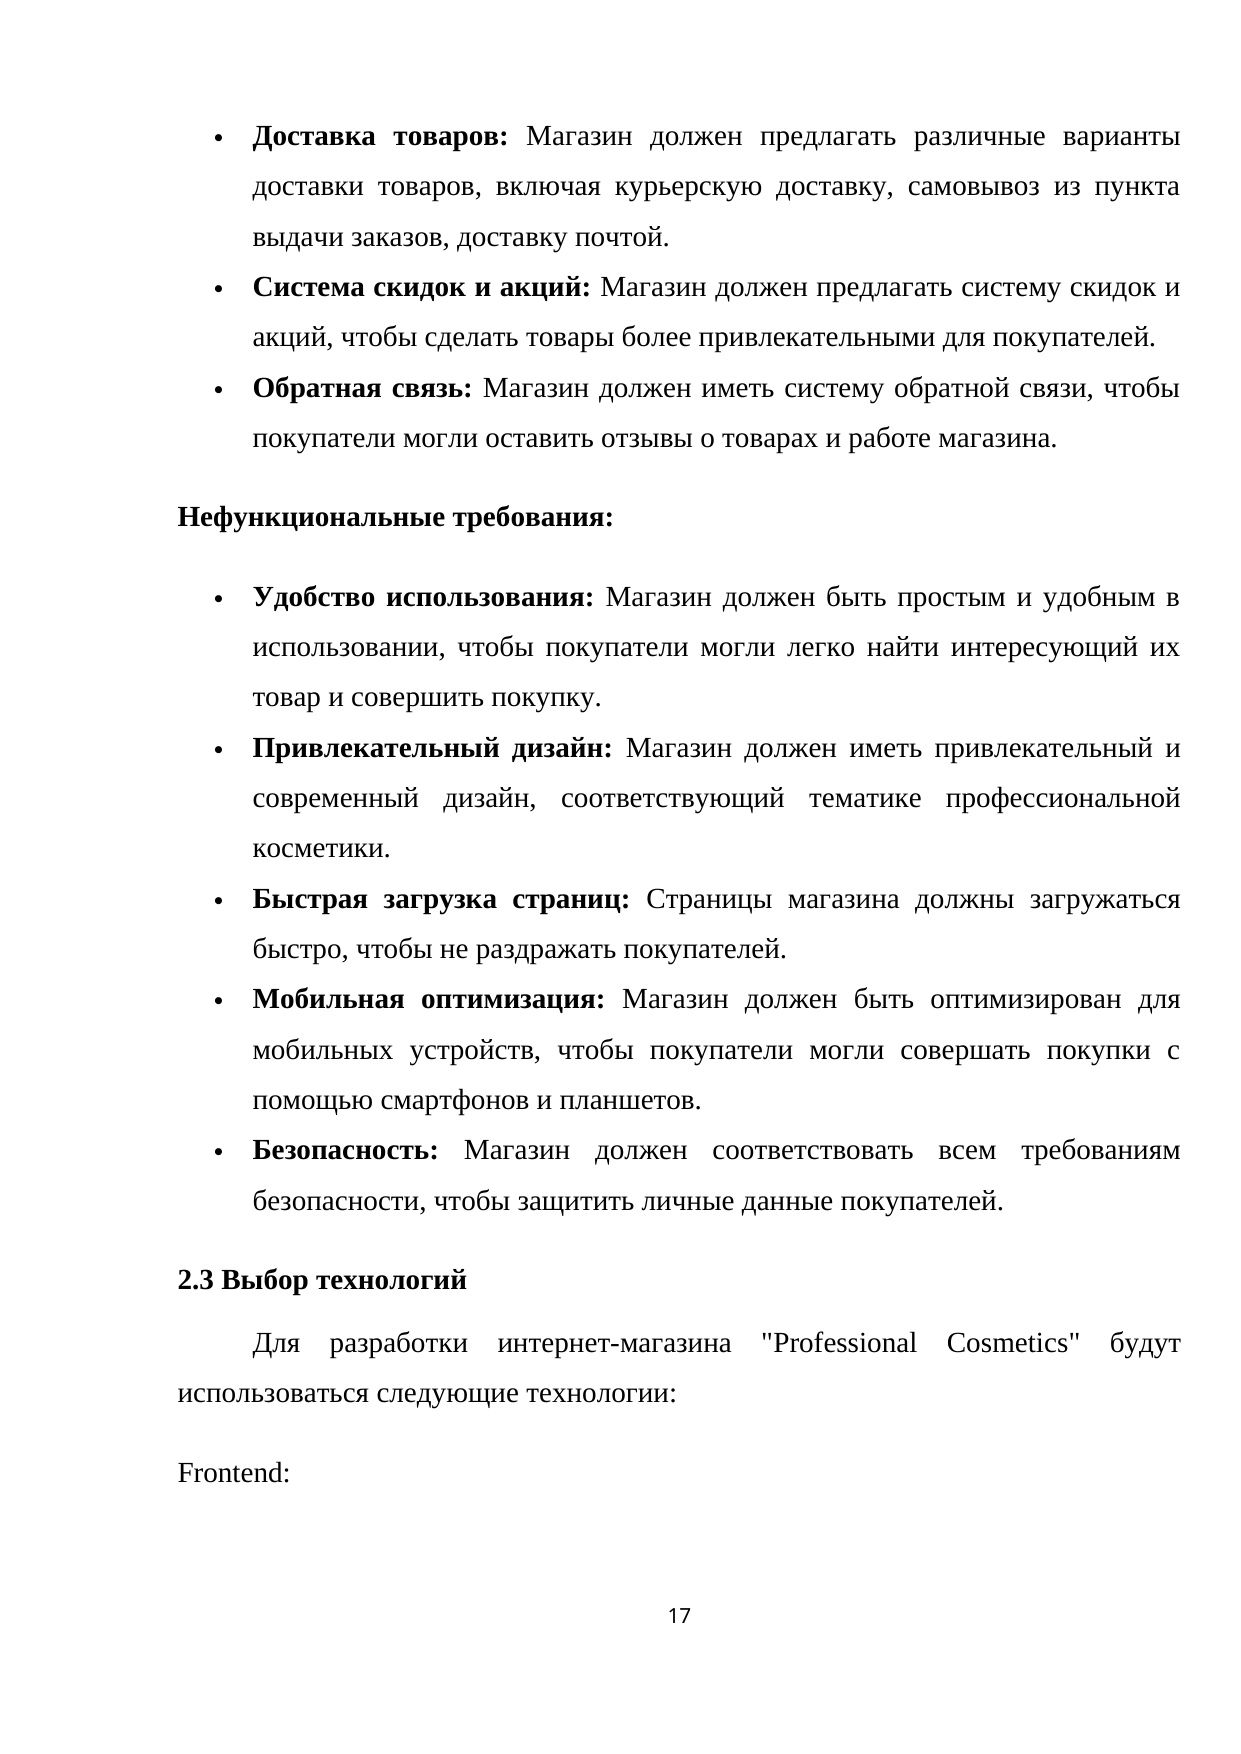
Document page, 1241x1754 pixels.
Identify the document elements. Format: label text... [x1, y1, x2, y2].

text Нефункциональные требования: [177, 499, 1181, 533]
list Безопасность: Магазин должен соответствовать всем требованиям безопасности, чтобы защитить личные данные покупателей. [215, 1132, 1181, 1216]
subtitle 2.3 Выбор технологий [177, 1262, 1181, 1296]
list Система скидок и акций: Магазин должен предлагать систему скидок и акций, чтобы сделать товары более привлекательными для покупателей. [215, 269, 1181, 353]
text Frontend: [177, 1455, 1181, 1488]
list Быстрая загрузка страниц: Страницы магазина должны загружаться быстро, чтобы не раздражать покупателей. [215, 881, 1181, 965]
list Мобильная оптимизация: Магазин должен быть оптимизирован для мобильных устройств, чтобы покупатели могли совершать покупки с помощью смартфонов и планшетов. [215, 981, 1181, 1116]
list Привлекательный дизайн: Магазин должен иметь привлекательный и современный дизайн, соответствующий тематике профессиональной косметики. [215, 730, 1181, 864]
list Доставка товаров: Магазин должен предлагать различные варианты доставки товаров, включая курьерскую доставку, самовывоз из пункта выдачи заказов, доставку почтой. [215, 118, 1181, 252]
list Обратная связь: Магазин должен иметь систему обратной связи, чтобы покупатели могли оставить отзывы о товарах и работе магазина. [215, 370, 1181, 453]
list Удобство использования: Магазин должен быть простым и удобным в использовании, чтобы покупатели могли легко найти интересующий их товар и совершить покупку. [215, 579, 1181, 713]
text Для разработки интернет-магазина "Professional Cosmetics" будут использоваться следующие технологии: [177, 1325, 1181, 1409]
